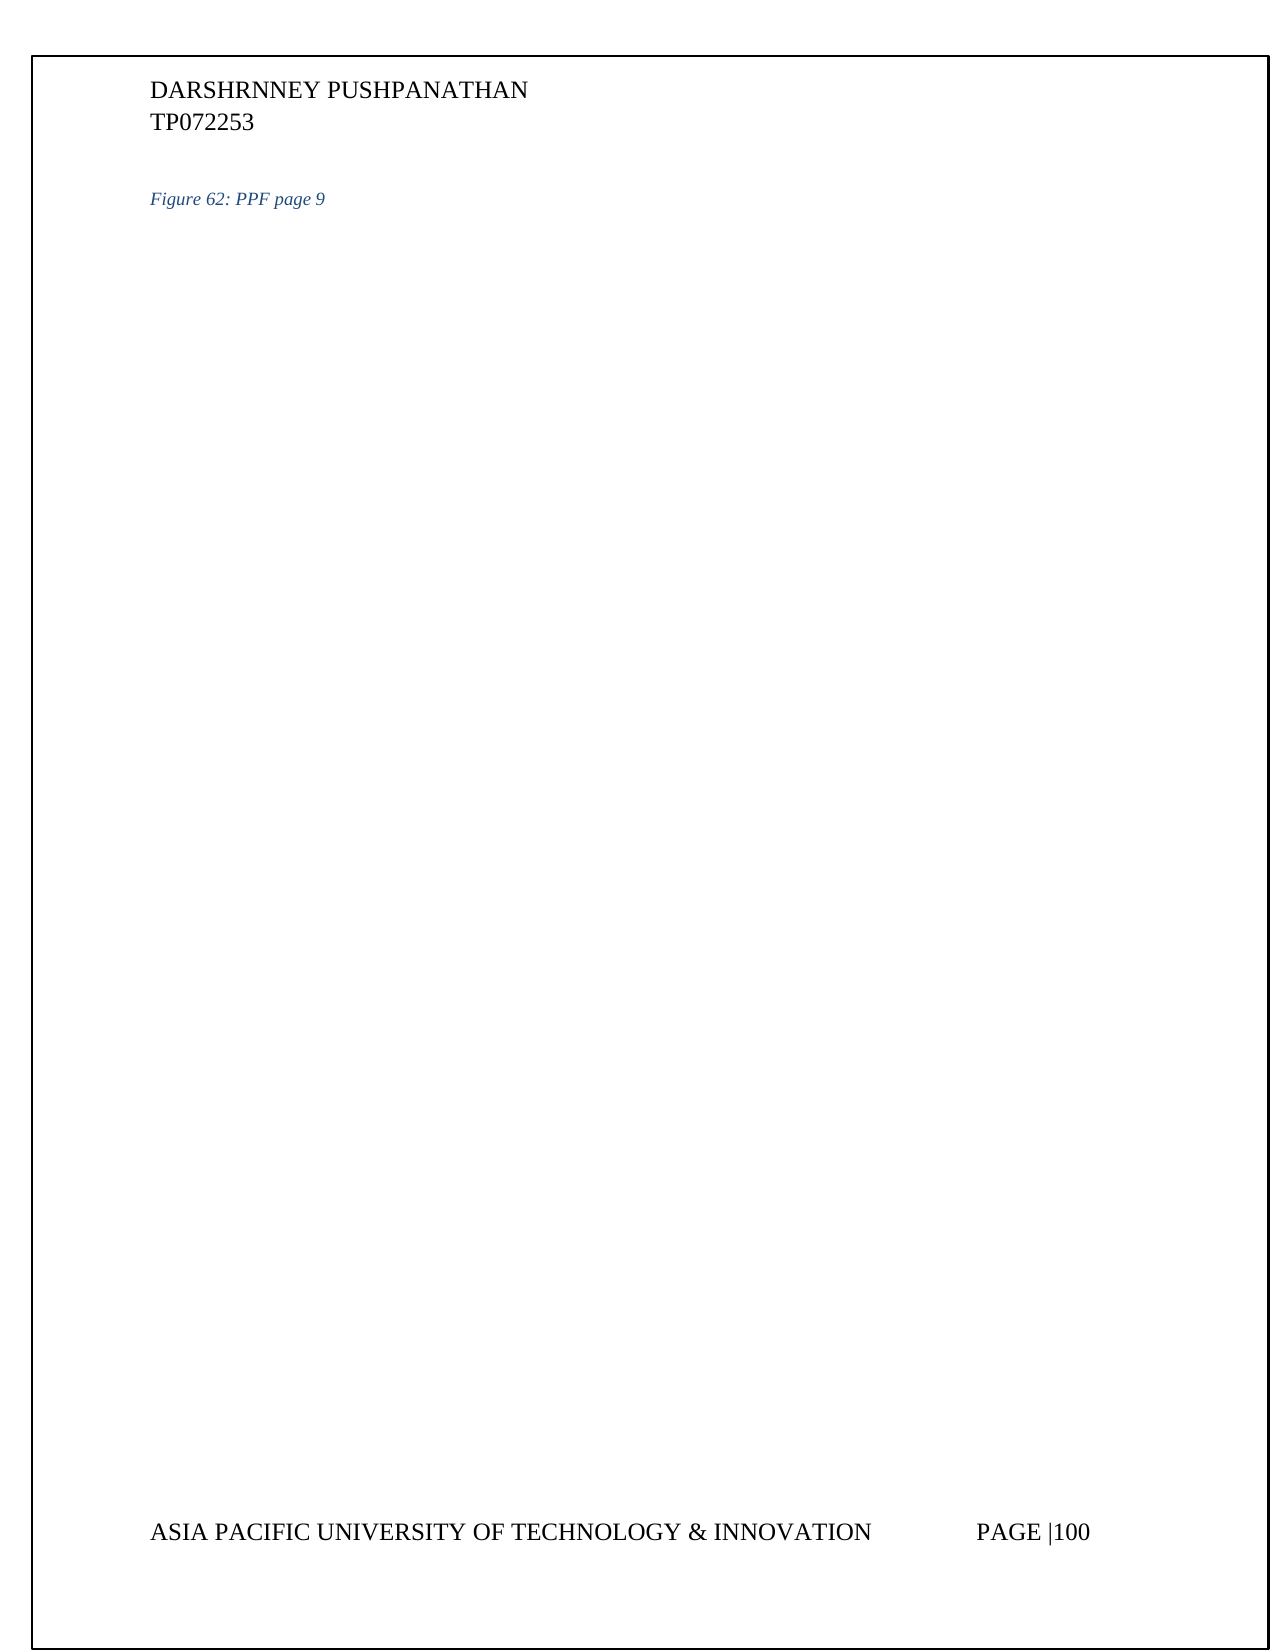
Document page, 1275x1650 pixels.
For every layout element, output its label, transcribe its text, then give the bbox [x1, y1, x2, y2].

text Figure 62: PPF page 9 [150, 188, 1125, 209]
